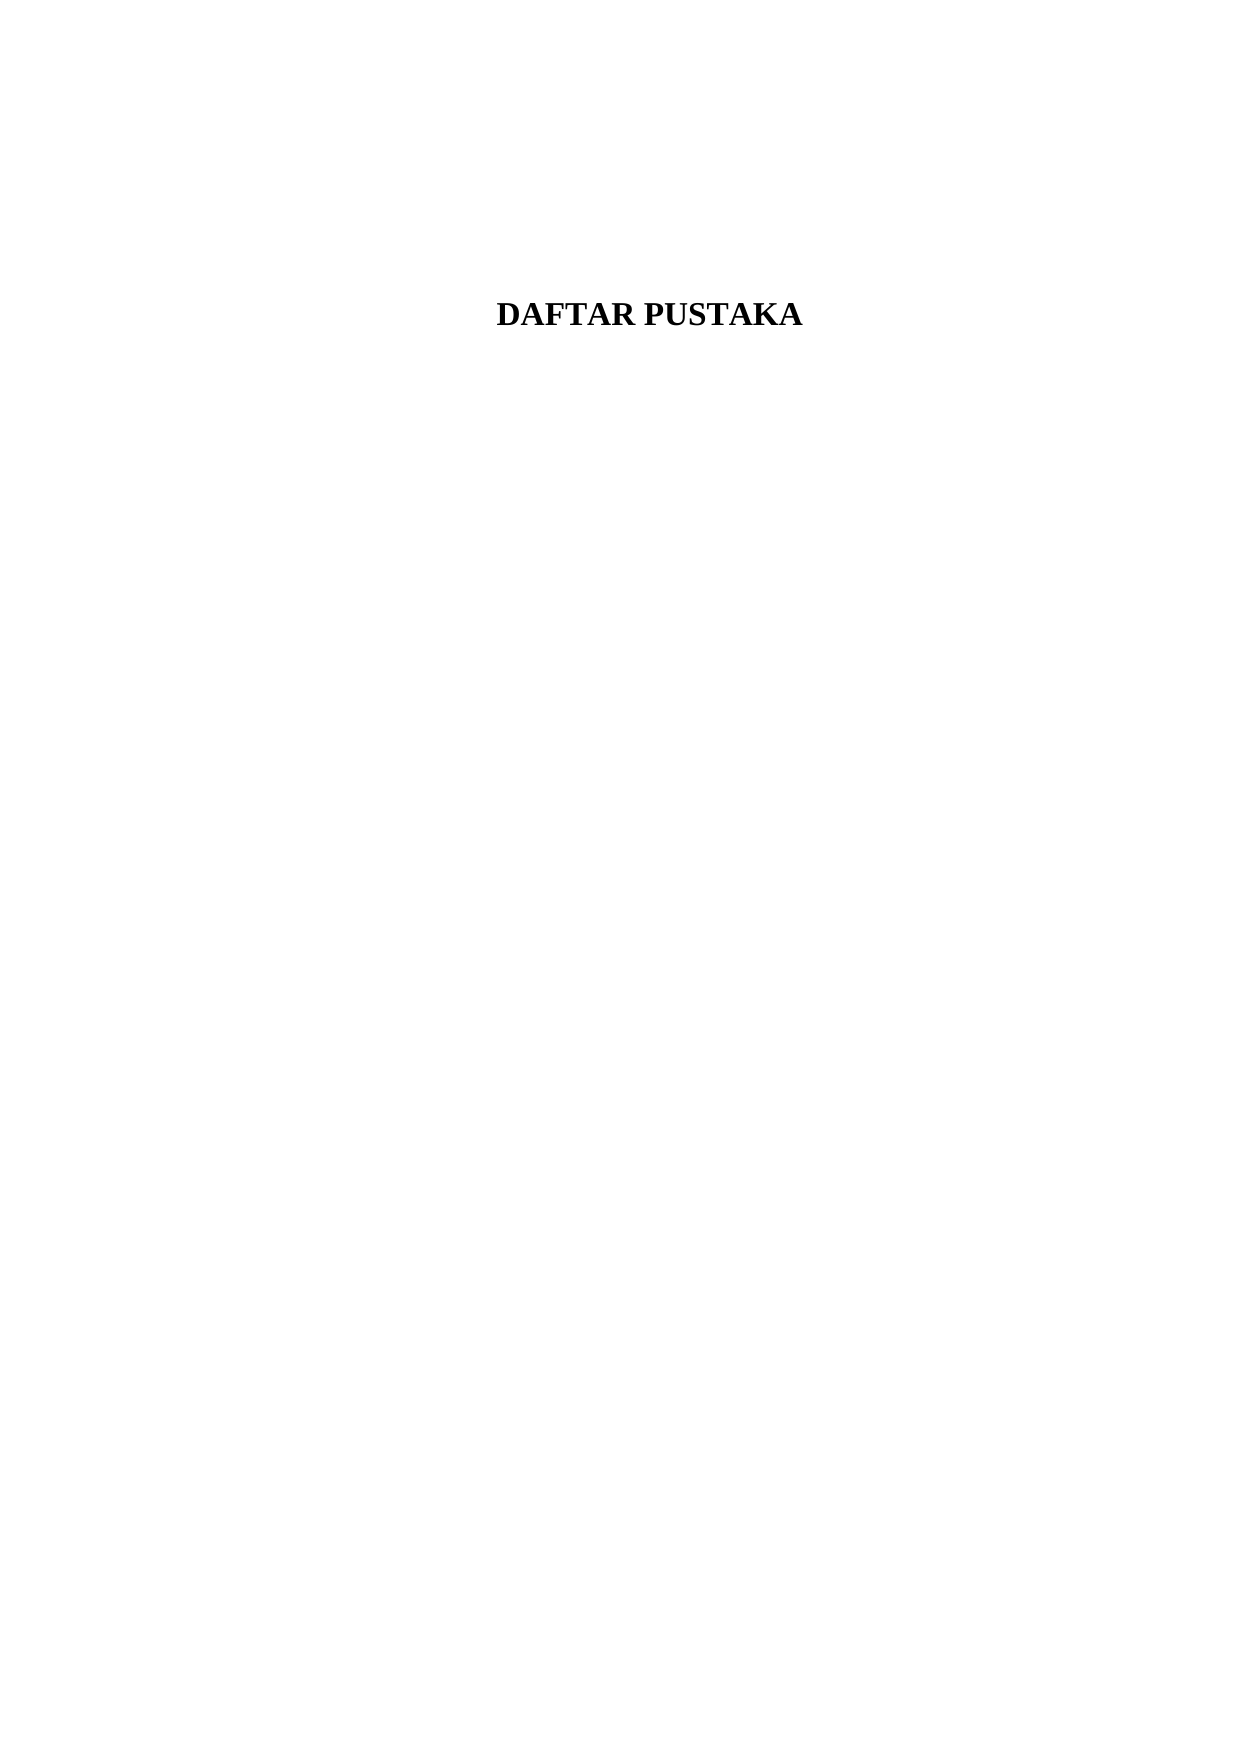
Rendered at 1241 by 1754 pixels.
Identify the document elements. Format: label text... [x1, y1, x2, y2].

subtitle DAFTAR PUSTAKA [236, 294, 1063, 333]
